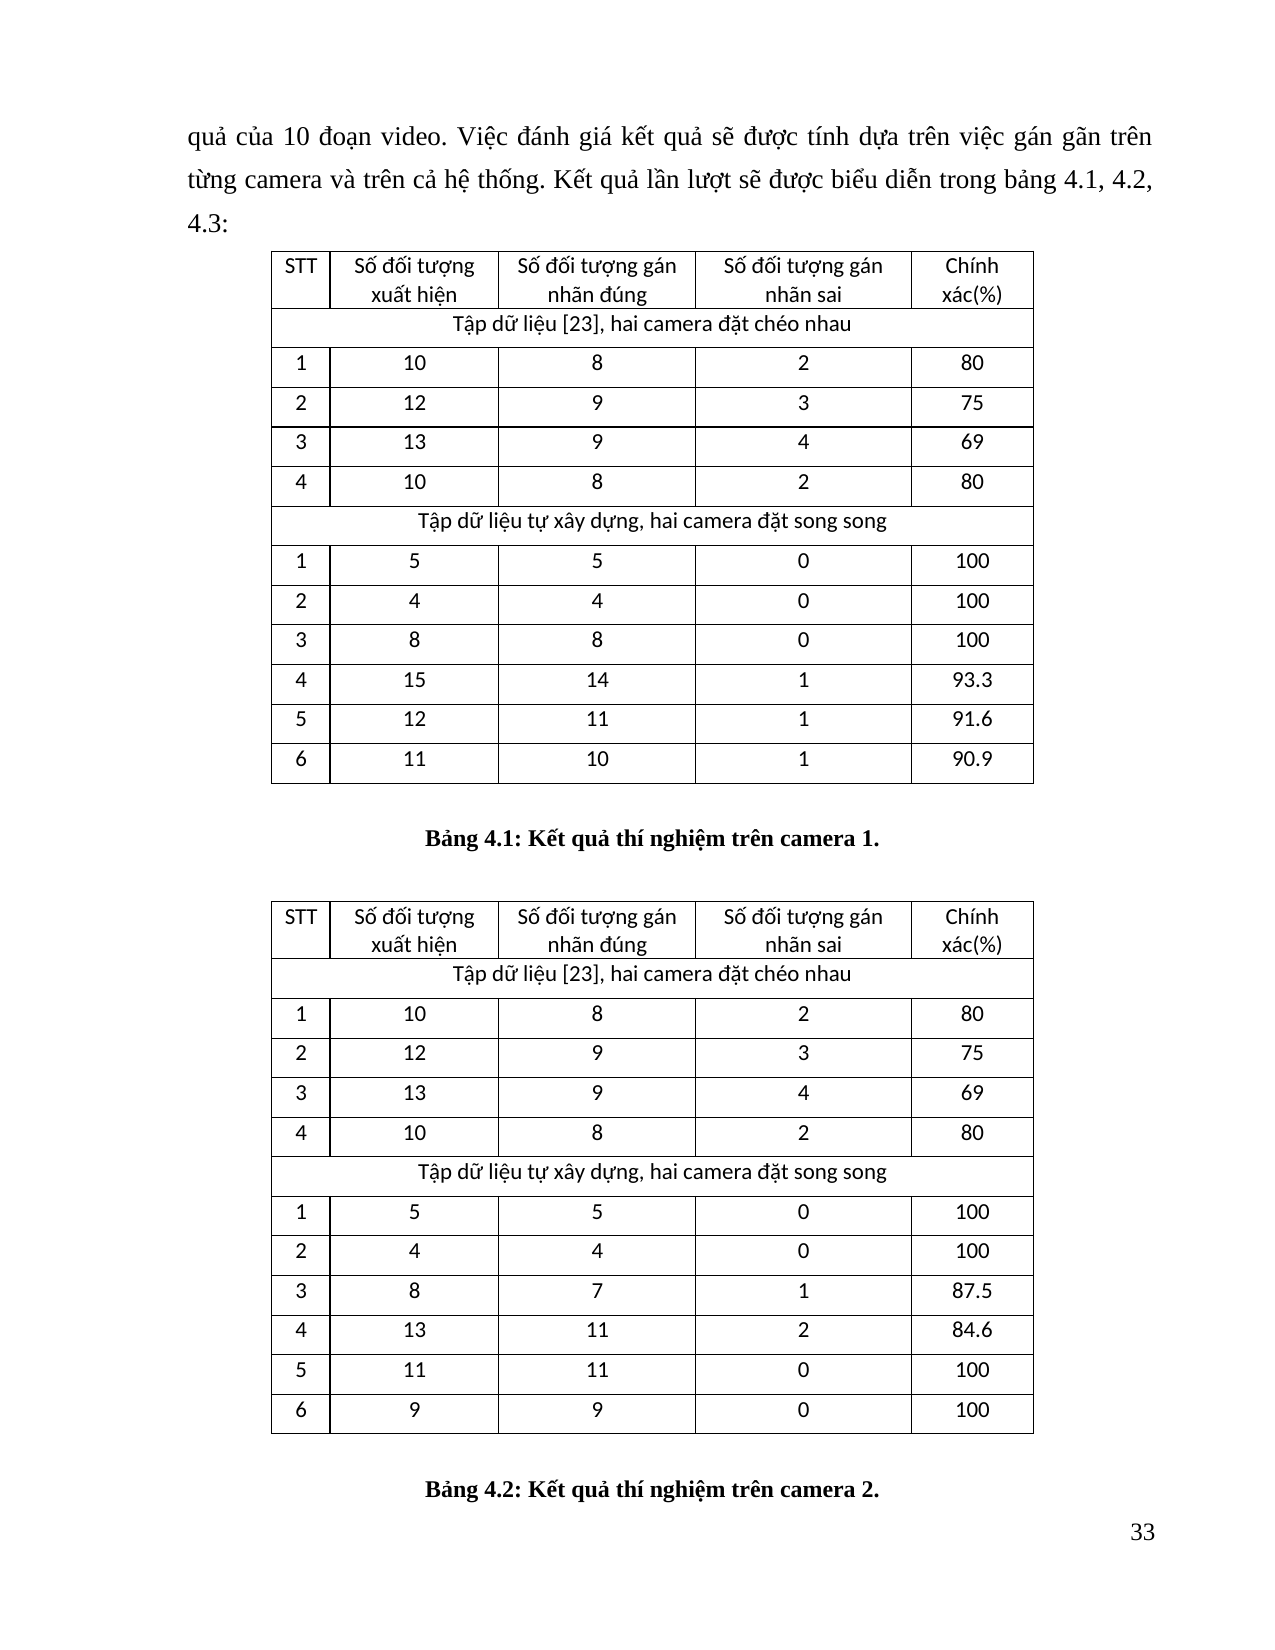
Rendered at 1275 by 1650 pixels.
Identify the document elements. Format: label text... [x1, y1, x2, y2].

table_cell 11 [499, 1355, 695, 1394]
table_cell 8 [499, 999, 695, 1037]
table_cell 100 [912, 625, 1033, 664]
table_cell 100 [912, 1355, 1033, 1394]
table_cell 4 [331, 586, 498, 624]
table_cell 5 [272, 705, 329, 743]
table_cell 80 [912, 467, 1033, 506]
table_header Chính xác(%) [912, 902, 1033, 958]
table_cell 4 [272, 467, 329, 506]
table_cell 1 [272, 546, 329, 585]
table_cell 4 [696, 1078, 911, 1117]
table_cell 4 [499, 586, 695, 624]
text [187, 120, 1155, 238]
table_cell 4 [696, 428, 911, 466]
table_cell 6 [272, 1395, 329, 1433]
table_header Số đối tượng gán nhãn đúng [499, 902, 695, 958]
table_header Chính xác(%) [912, 252, 1033, 308]
table_cell 100 [912, 546, 1033, 585]
table_cell 2 [272, 1039, 329, 1077]
table_header STT [272, 252, 329, 308]
table_cell 84.6 [912, 1316, 1033, 1354]
table_cell 2 [696, 999, 911, 1037]
table_cell 2 [696, 1118, 911, 1156]
table_cell 69 [912, 428, 1033, 466]
table_cell 0 [696, 586, 911, 624]
table_cell 3 [272, 428, 329, 466]
table_cell 8 [499, 467, 695, 506]
table_cell 93.3 [912, 665, 1033, 703]
table_cell 5 [499, 1197, 695, 1235]
table_cell 12 [331, 705, 498, 743]
table_cell 2 [696, 348, 911, 387]
table_cell 1 [272, 348, 329, 387]
table_cell 12 [331, 1039, 498, 1077]
table_cell Tập dữ liệu tự xây dựng, hai camera đặt song song [272, 507, 1033, 545]
table_cell 10 [331, 1118, 498, 1156]
table_cell 5 [499, 546, 695, 585]
table_cell Tập dữ liệu tự xây dựng, hai camera đặt song song [272, 1157, 1033, 1196]
table_cell 1 [696, 705, 911, 743]
table_header Số đối tượng xuất hiện [331, 252, 498, 308]
table_cell 0 [696, 546, 911, 585]
table_cell 11 [331, 744, 498, 783]
table_cell 0 [696, 1236, 911, 1275]
table_cell 4 [499, 1236, 695, 1275]
table_cell 11 [499, 705, 695, 743]
table_cell 8 [499, 625, 695, 664]
table_cell 8 [331, 625, 498, 664]
table_cell 100 [912, 586, 1033, 624]
table_cell 100 [912, 1236, 1033, 1275]
table_cell 5 [272, 1355, 329, 1394]
table_header Số đối tượng gán nhãn sai [696, 252, 911, 308]
table_cell 75 [912, 1039, 1033, 1077]
table_cell 10 [331, 348, 498, 387]
table_cell 0 [696, 1355, 911, 1394]
table_cell 11 [331, 1355, 498, 1394]
table_cell 3 [272, 1078, 329, 1117]
table_cell 2 [696, 1316, 911, 1354]
table_cell 4 [272, 1316, 329, 1354]
table_cell 69 [912, 1078, 1033, 1117]
table_cell 12 [331, 388, 498, 426]
table_cell 4 [272, 1118, 329, 1156]
table_cell 2 [272, 586, 329, 624]
table_header Số đối tượng gán nhãn đúng [499, 252, 695, 308]
table_cell 13 [331, 1316, 498, 1354]
table_cell 100 [912, 1197, 1033, 1235]
table_cell 8 [331, 1276, 498, 1314]
table_cell 13 [331, 428, 498, 466]
table_cell 0 [696, 1395, 911, 1433]
table_cell 2 [272, 388, 329, 426]
table_cell 80 [912, 999, 1033, 1037]
table_cell 10 [331, 999, 498, 1037]
table_cell 100 [912, 1395, 1033, 1433]
table_cell 91.6 [912, 705, 1033, 743]
table_cell 4 [272, 665, 329, 703]
table_cell 90.9 [912, 744, 1033, 783]
table_cell 10 [331, 467, 498, 506]
table_header STT [272, 902, 329, 958]
table_cell 9 [499, 1039, 695, 1077]
table_cell 1 [696, 665, 911, 703]
table_cell 10 [499, 744, 695, 783]
table_cell 75 [912, 388, 1033, 426]
table_cell 80 [912, 1118, 1033, 1156]
table_cell 9 [499, 1078, 695, 1117]
table_header Số đối tượng gán nhãn sai [696, 902, 911, 958]
table_cell 14 [499, 665, 695, 703]
table_cell 8 [499, 1118, 695, 1156]
text Bảng 4.2: Kết quả thí nghiệm trên camera 2. [150, 1474, 1155, 1502]
table_cell 2 [696, 467, 911, 506]
table_cell 3 [696, 388, 911, 426]
table_cell 13 [331, 1078, 498, 1117]
table_cell 1 [272, 1197, 329, 1235]
table_cell 3 [272, 625, 329, 664]
table_cell 5 [331, 546, 498, 585]
table_cell 0 [696, 625, 911, 664]
table_cell 5 [331, 1197, 498, 1235]
table_cell 8 [499, 348, 695, 387]
table_cell 1 [696, 744, 911, 783]
table_cell 2 [272, 1236, 329, 1275]
table_cell 9 [499, 1395, 695, 1433]
table_cell 9 [331, 1395, 498, 1433]
table_cell 1 [272, 999, 329, 1037]
table_cell 87.5 [912, 1276, 1033, 1314]
table_cell 6 [272, 744, 329, 783]
table_cell 9 [499, 428, 695, 466]
table_cell 3 [696, 1039, 911, 1077]
table_cell 3 [272, 1276, 329, 1314]
text Bảng 4.1: Kết quả thí nghiệm trên camera 1. [150, 824, 1155, 852]
table_cell Tập dữ liệu [23], hai camera đặt chéo nhau [272, 309, 1033, 347]
table_header Số đối tượng xuất hiện [331, 902, 498, 958]
table_cell 9 [499, 388, 695, 426]
table_cell 15 [331, 665, 498, 703]
table_cell 7 [499, 1276, 695, 1314]
table_cell 0 [696, 1197, 911, 1235]
table_cell 4 [331, 1236, 498, 1275]
table_cell 11 [499, 1316, 695, 1354]
table_cell Tập dữ liệu [23], hai camera đặt chéo nhau [272, 959, 1033, 998]
table_cell 1 [696, 1276, 911, 1314]
table_cell 80 [912, 348, 1033, 387]
